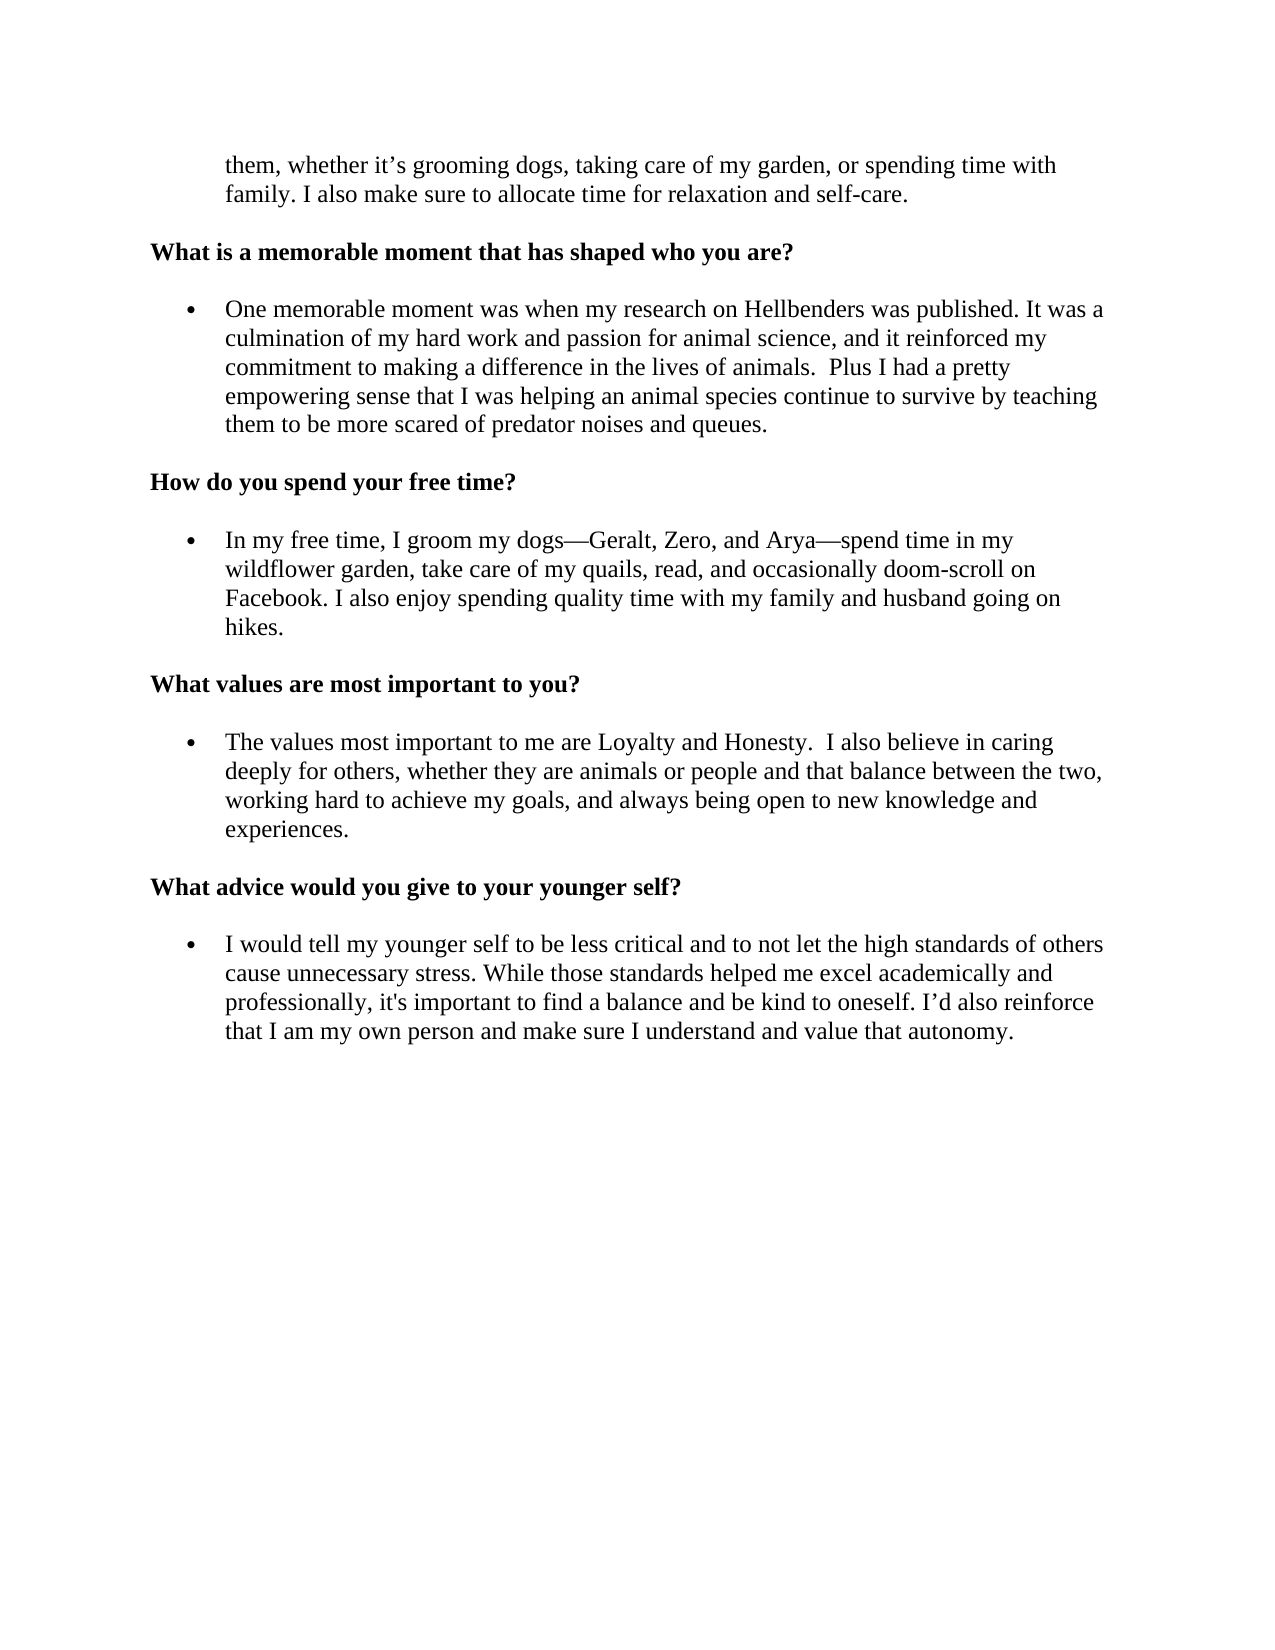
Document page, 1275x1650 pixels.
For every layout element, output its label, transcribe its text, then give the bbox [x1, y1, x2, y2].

text What advice would you give to your younger self? [150, 872, 1125, 900]
text How do you spend your free time? [150, 467, 1125, 496]
list I would tell my younger self to be less critical and to not let the high standards of others cause unnecessary stress. While those standards helped me excel academically and professionally, it's important to find a balance and be kind to oneself. I’d also reinforce that I am my own person and make sure I understand and value that autonomy. [187, 929, 1125, 1044]
text What is a memorable moment that has shaped who you are? [150, 237, 1125, 265]
text What values are most important to you? [150, 669, 1125, 698]
list One memorable moment was when my research on Hellbenders was published. It was a culmination of my hard work and passion for animal science, and it reinforced my commitment to making a difference in the lives of animals. Plus I had a pretty empowering sense that I was helping an animal species continue to survive by teaching them to be more scared of predator noises and queues. [187, 294, 1125, 438]
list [187, 150, 1125, 207]
list In my free time, I groom my dogs—Geralt, Zero, and Arya—spend time in my wildflower garden, take care of my quails, read, and occasionally doom-scroll on Facebook. I also enjoy spending quality time with my family and husband going on hikes. [187, 525, 1125, 640]
list The values most important to me are Loyalty and Honesty. I also believe in caring deeply for others, whether they are animals or people and that balance between the two, working hard to achieve my goals, and always being open to new knowledge and experiences. [187, 727, 1125, 842]
